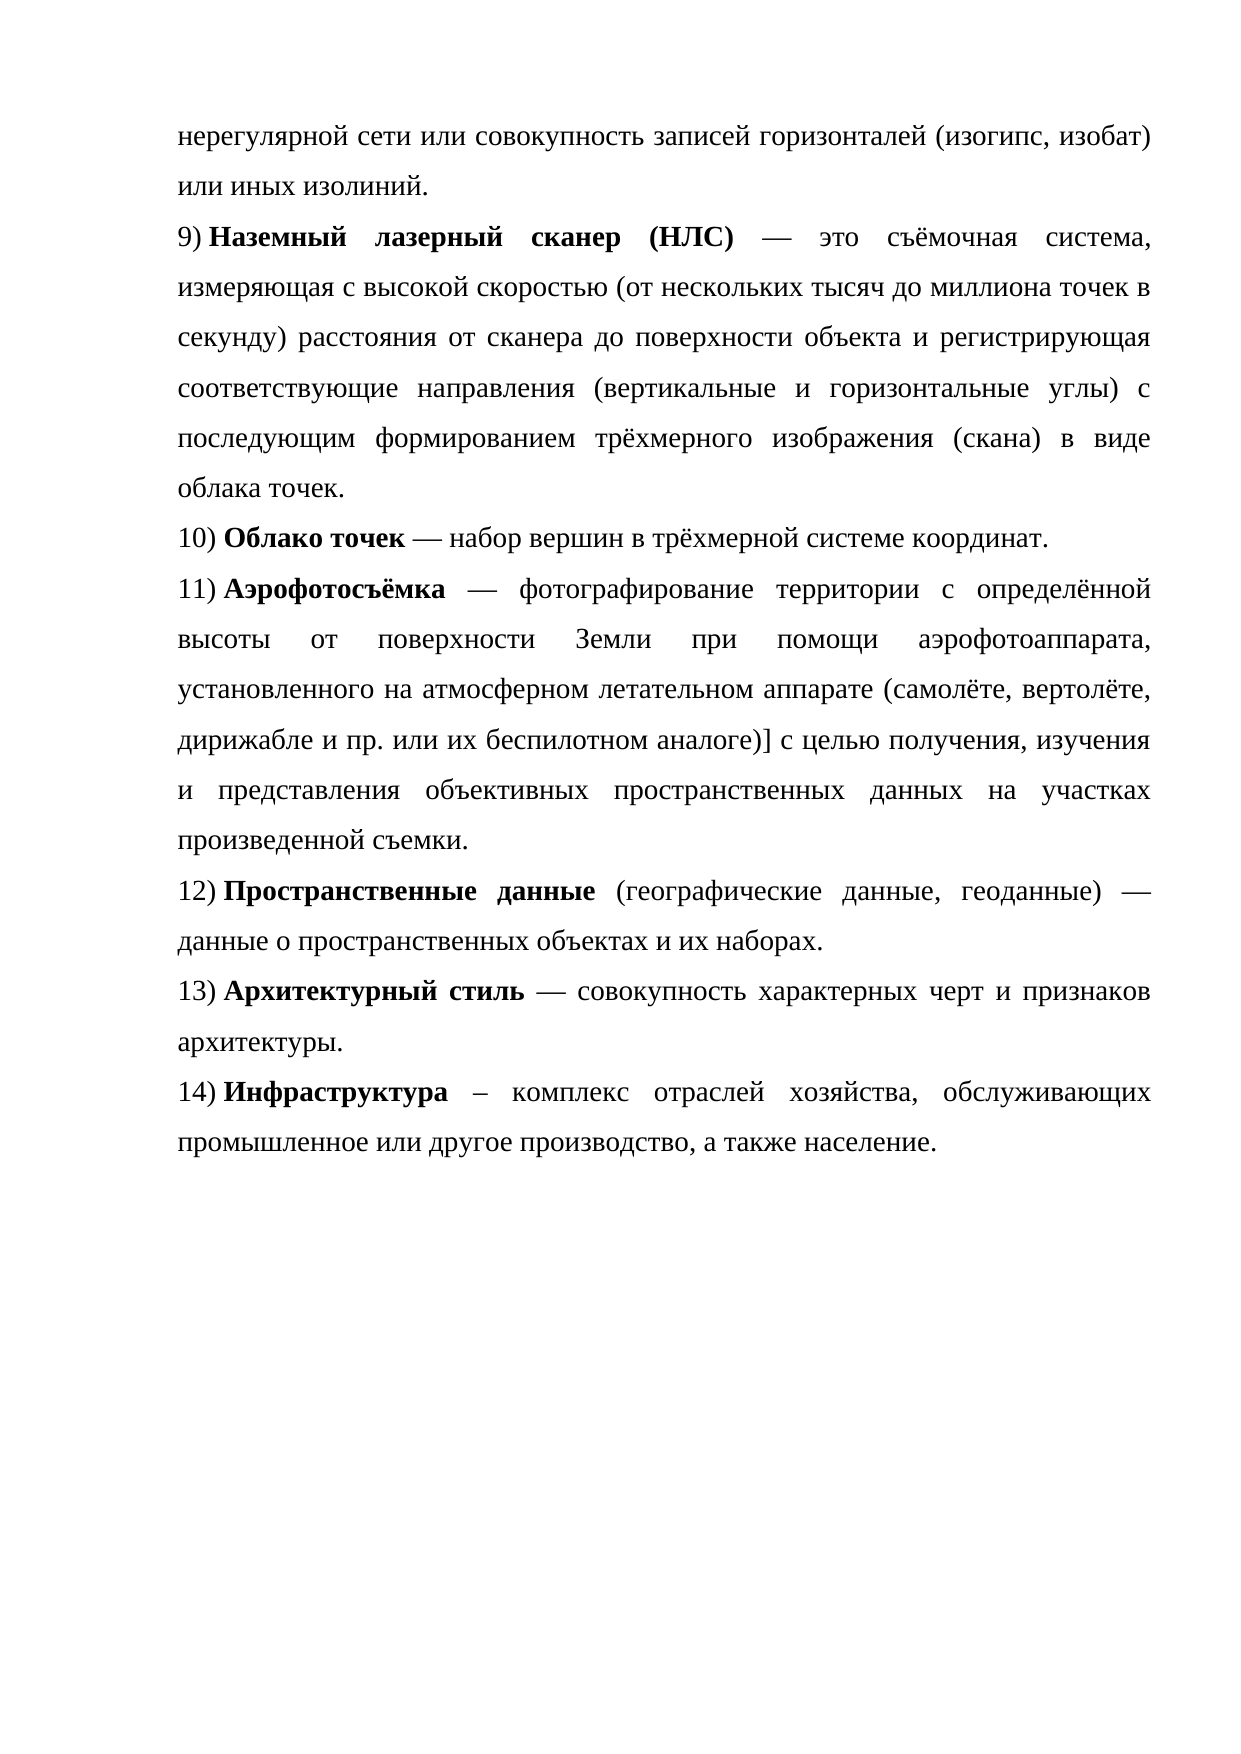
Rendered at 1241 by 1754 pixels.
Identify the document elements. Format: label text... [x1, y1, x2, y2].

list Аэрофотосъёмка — фотографирование территории с определённой высоты от поверхности Земли при помощи аэрофотоаппарата, установленного на атмосферном летательном аппарате (самолёте, вертолёте, дирижабле и пр. или их беспилотном аналоге)] с целью получения, изучения и представления объективных пространственных данных на участках произведенной съемки. [177, 571, 1152, 856]
list Облако точек — набор вершин в трёхмерной системе координат. [177, 521, 1152, 554]
list Пространственные данные (географические данные, геоданные) — данные о пространственных объектах и их наборах. [177, 873, 1152, 957]
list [177, 118, 1152, 202]
list Наземный лазерный сканер (НЛС) — это съёмочная система, измеряющая с высокой скоростью (от нескольких тысяч до миллиона точек в секунду) расстояния от сканера до поверхности объекта и регистрирующая соответствующие направления (вертикальные и горизонтальные углы) с последующим формированием трёхмерного изображения (скана) в виде облака точек. [177, 219, 1152, 504]
list Архитектурный стиль — совокупность характерных черт и признаков архитектуры. [177, 973, 1152, 1057]
list Инфраструктура – комплекс отраслей хозяйства, обслуживающих промышленное или другое производство, а также население. [177, 1074, 1152, 1158]
